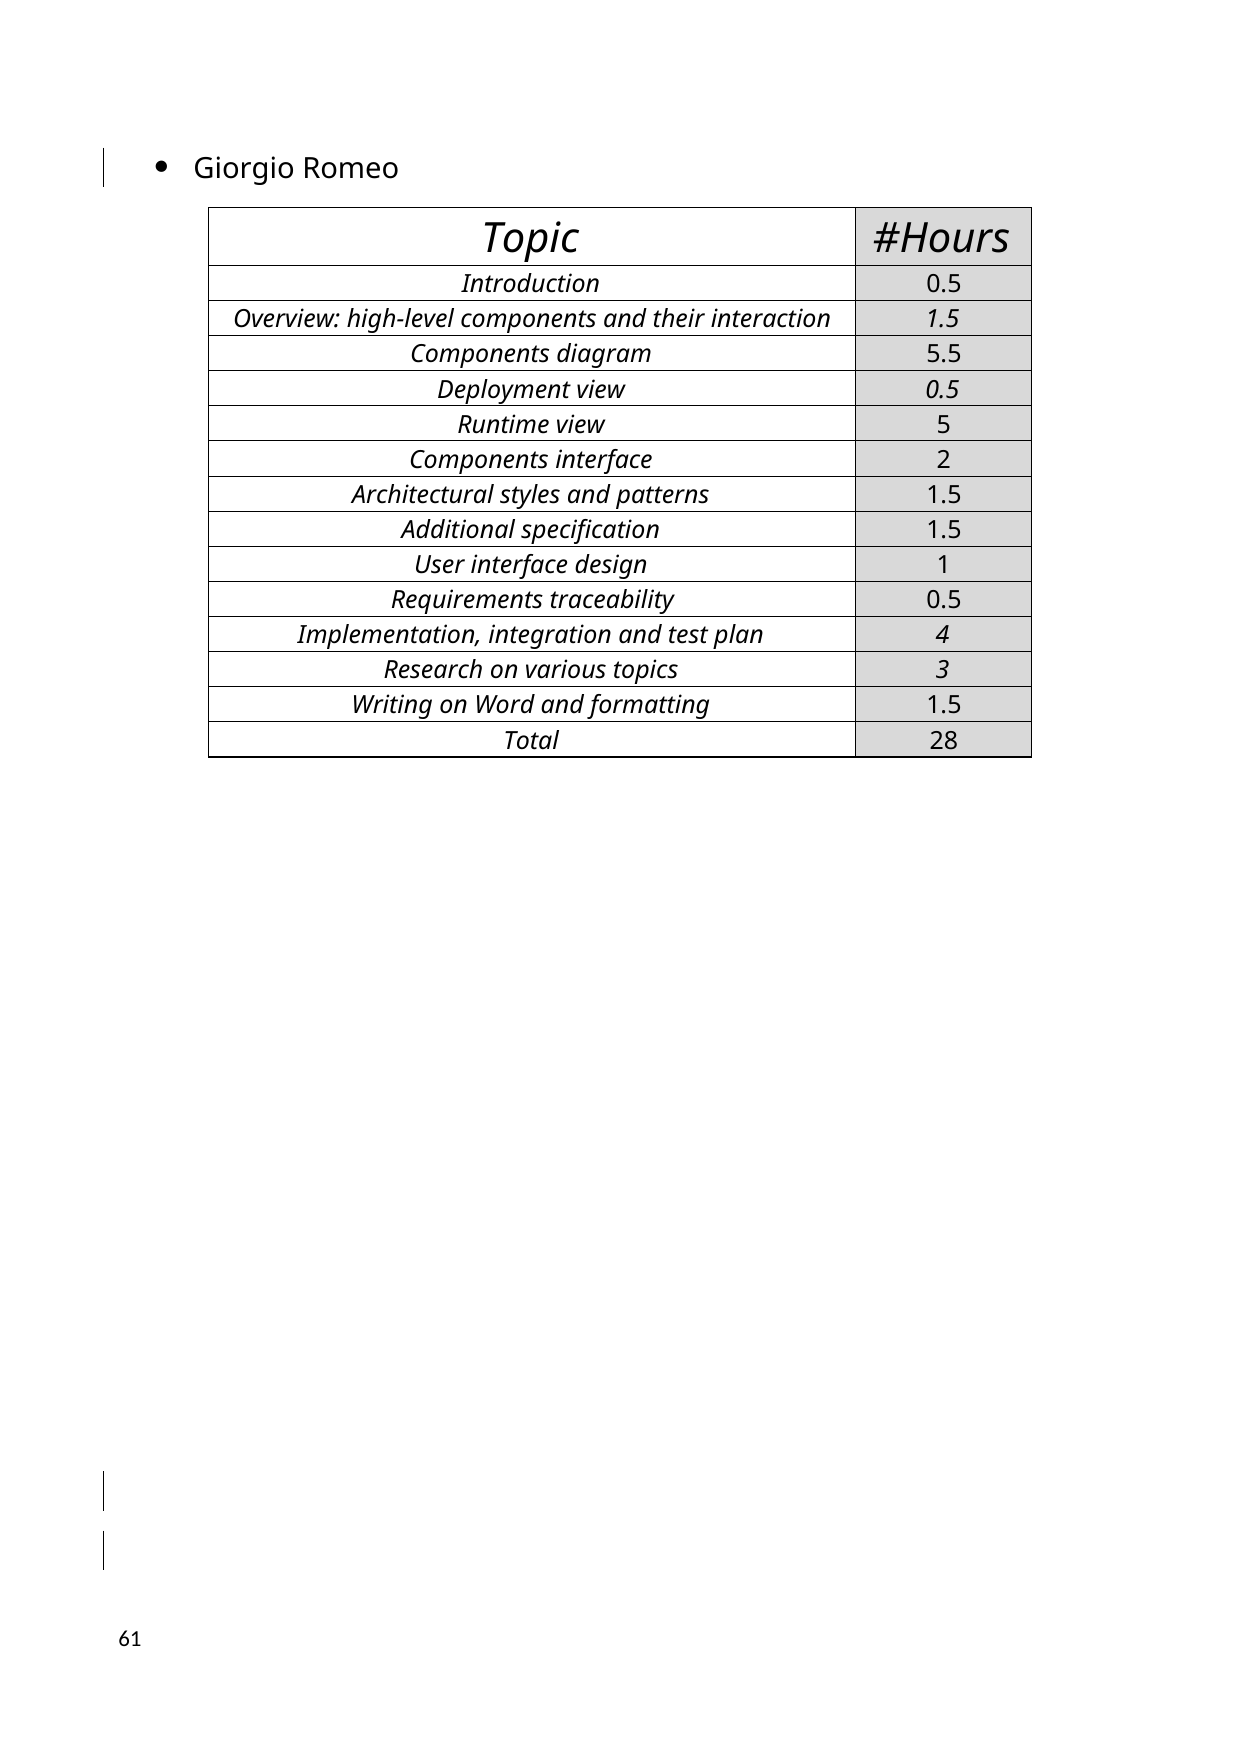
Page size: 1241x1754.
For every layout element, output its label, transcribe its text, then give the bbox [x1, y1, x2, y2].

table_cell Writing on Word and formatting [209, 687, 855, 721]
table_header Topic [209, 208, 855, 265]
table_cell Overview: high-level components and their interaction [209, 301, 855, 335]
table_cell User interface design [209, 547, 855, 581]
table_cell Research on various topics [209, 652, 855, 686]
table_cell Components diagram [209, 336, 855, 370]
table_cell 1.5 [856, 512, 1031, 546]
table_cell 2 [856, 441, 1031, 476]
table_cell 0.5 [856, 371, 1031, 405]
table_header #Hours [856, 208, 1031, 265]
list Giorgio Romeo [156, 148, 1122, 187]
table_cell Runtime view [209, 406, 855, 440]
table_cell 5 [856, 406, 1031, 440]
table_cell Requirements traceability [209, 582, 855, 616]
table_cell Introduction [209, 266, 855, 300]
table_cell 3 [856, 652, 1031, 686]
table_cell 1 [856, 547, 1031, 581]
table_cell 0.5 [856, 582, 1031, 616]
table_cell 5.5 [856, 336, 1031, 370]
table_cell 1.5 [856, 477, 1031, 511]
table_cell Components interface [209, 441, 855, 476]
table_cell 0.5 [856, 266, 1031, 300]
table_cell Total [209, 722, 855, 756]
table_cell Implementation, integration and test plan [209, 617, 855, 651]
table_cell Additional specification [209, 512, 855, 546]
table_cell Deployment view [209, 371, 855, 405]
table_cell 4 [856, 617, 1031, 651]
table_cell 28 [856, 722, 1031, 756]
table_cell Architectural styles and patterns [209, 477, 855, 511]
table_cell 1.5 [856, 301, 1031, 335]
table_cell 1.5 [856, 687, 1031, 721]
